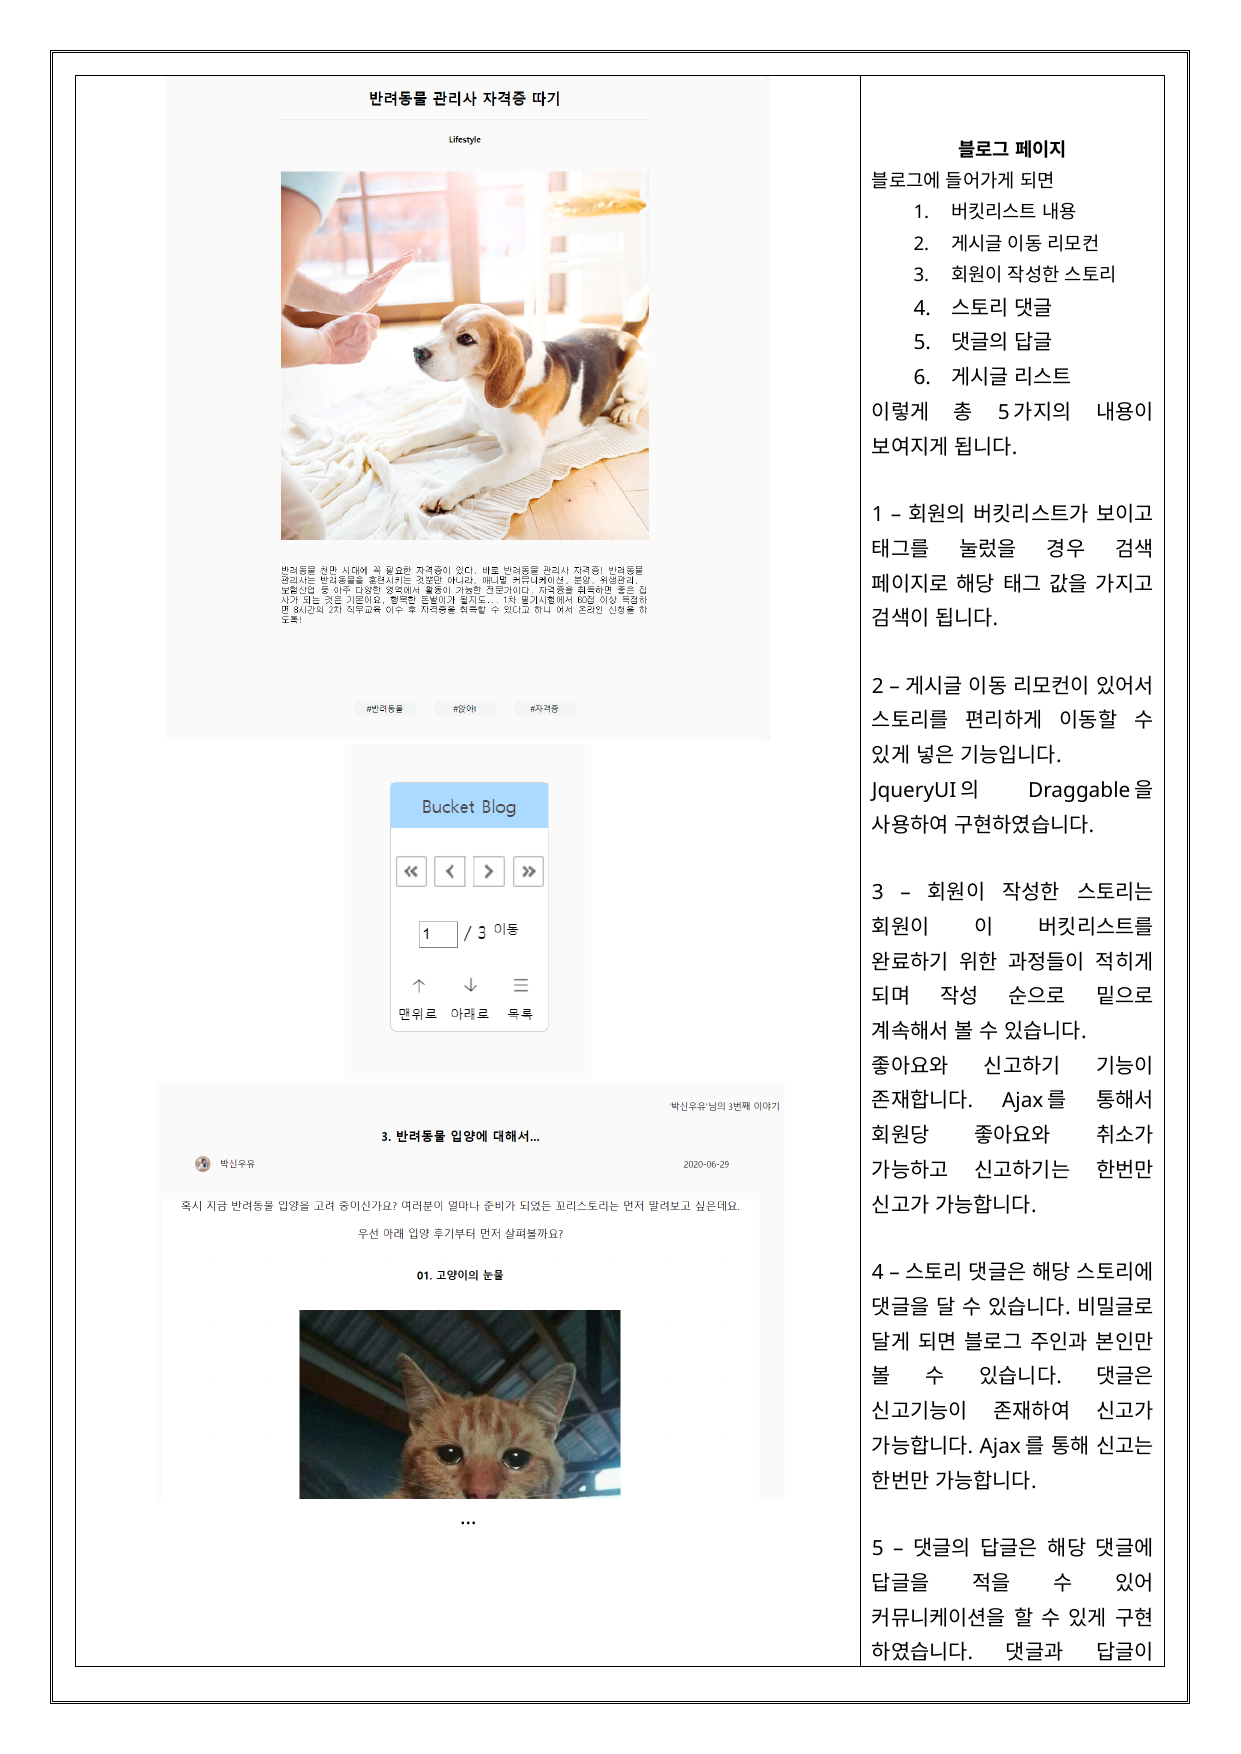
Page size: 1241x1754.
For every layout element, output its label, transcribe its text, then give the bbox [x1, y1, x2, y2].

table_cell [861, 76, 1164, 1666]
picture [166, 76, 770, 740]
table_cell … [76, 76, 860, 1666]
picture [156, 1083, 785, 1499]
picture [344, 744, 592, 1079]
